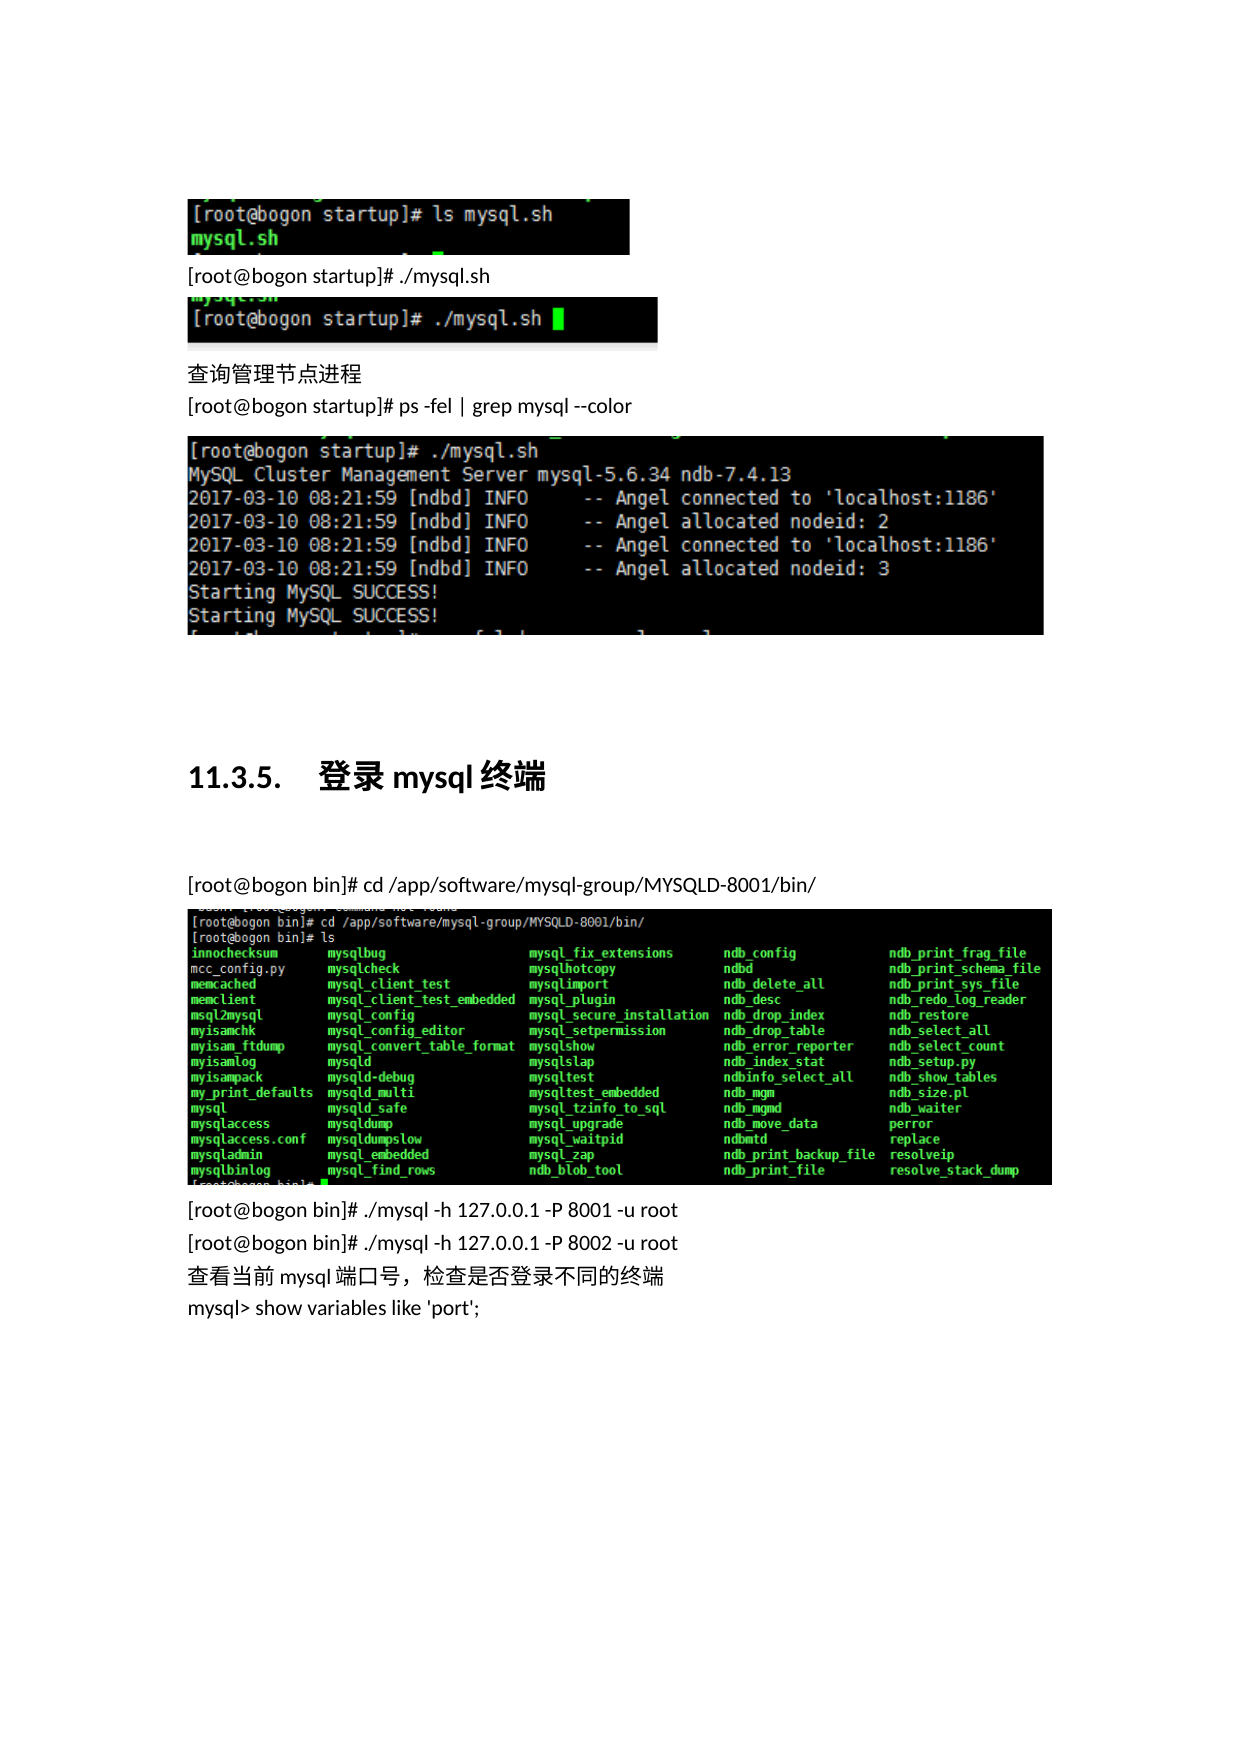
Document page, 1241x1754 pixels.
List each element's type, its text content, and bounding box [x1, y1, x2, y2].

picture [187, 909, 1052, 1185]
subtitle 登录mysql终端 [187, 742, 1053, 807]
picture [187, 199, 630, 255]
list mysql> show variables like 'port'; [187, 1291, 1053, 1323]
list 查询管理节点进程 [187, 357, 1053, 389]
list [root@bogon startup]# ps -fel | grep mysql --color [187, 389, 1053, 422]
list 查看当前mysql端口号，检查是否登录不同的终端 [187, 1258, 1053, 1291]
picture [187, 297, 658, 351]
list [root@bogon startup]# ./mysql.sh [187, 259, 1053, 292]
list [root@bogon bin]# ./mysql -h 127.0.0.1 -P 8002 -u root [187, 1226, 1053, 1258]
list [root@bogon bin]# cd /app/software/mysql-group/MYSQLD-8001/bin/ [187, 868, 1053, 901]
picture [187, 436, 1044, 635]
list [root@bogon bin]# ./mysql -h 127.0.0.1 -P 8001 -u root [187, 1193, 1053, 1226]
